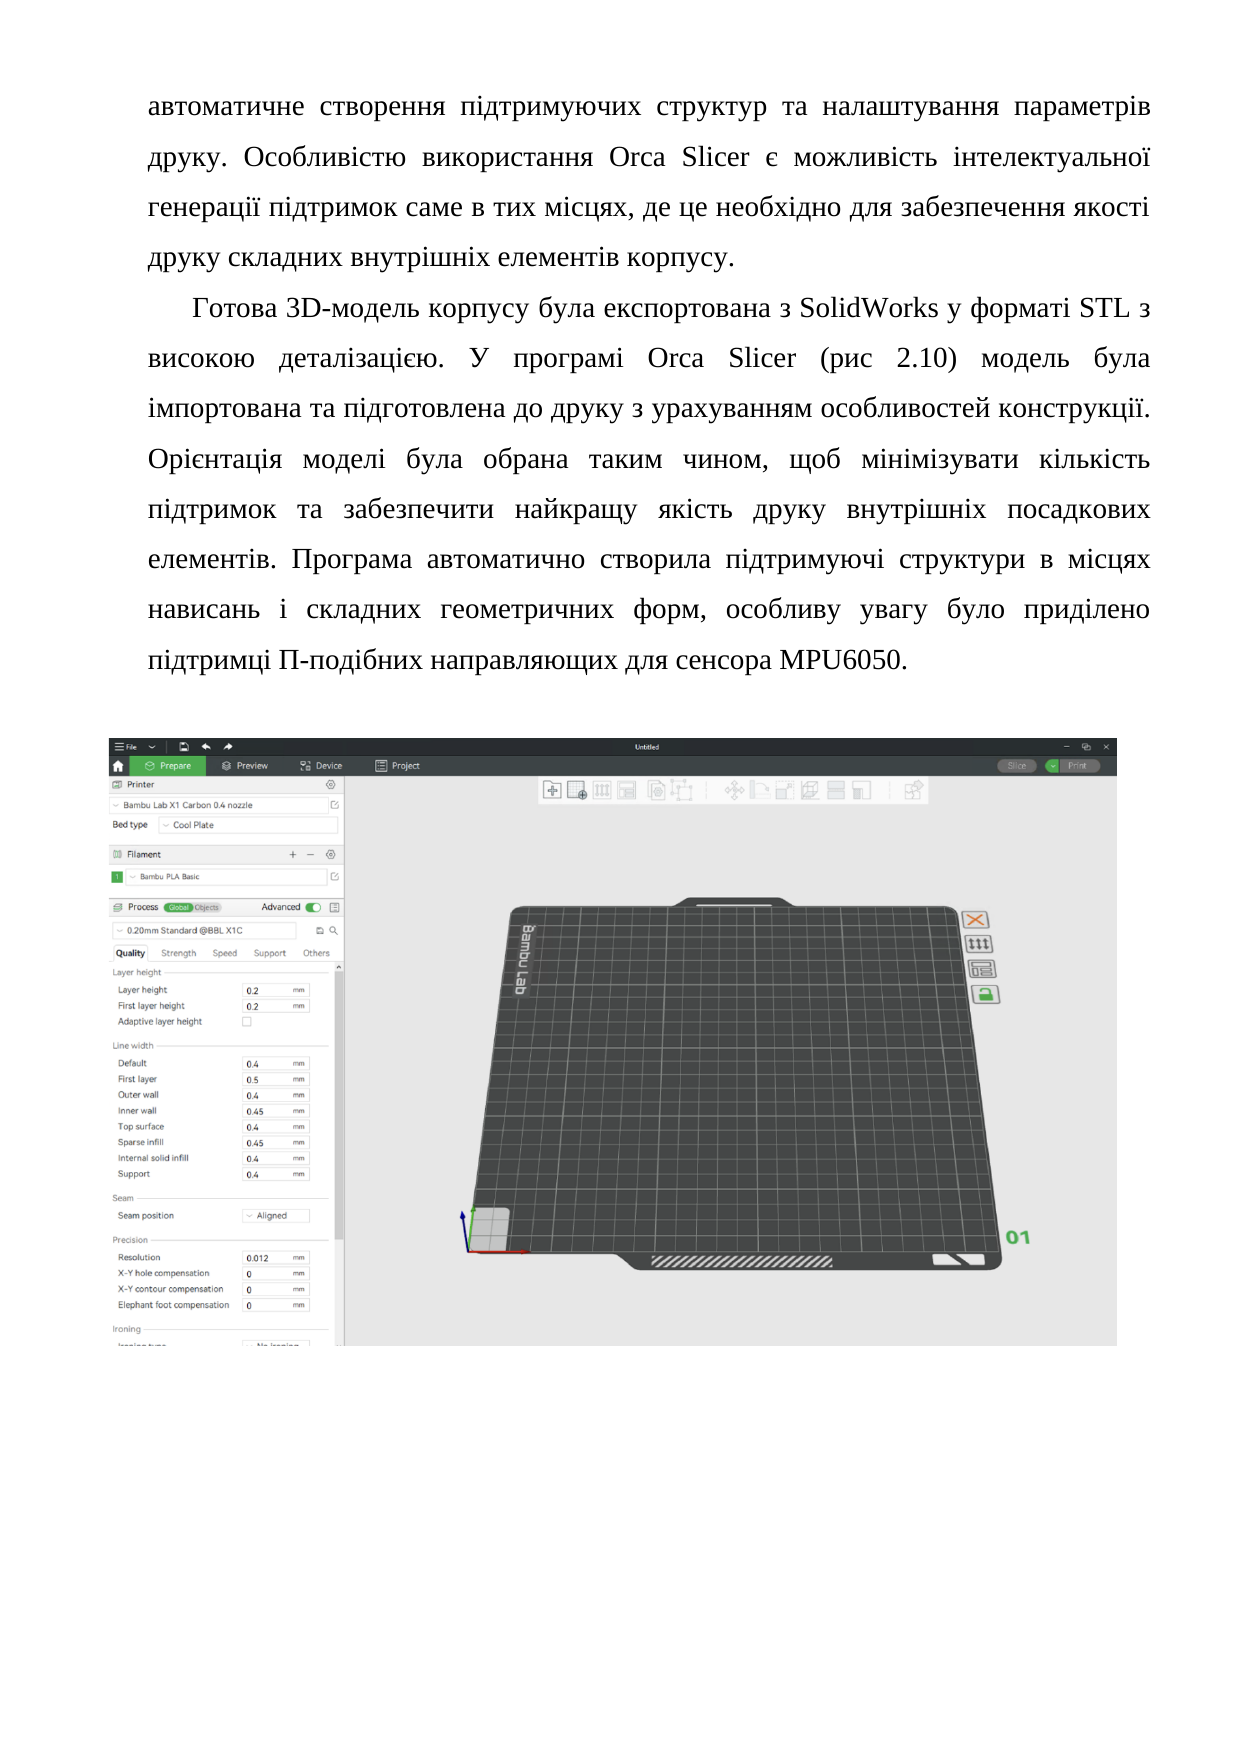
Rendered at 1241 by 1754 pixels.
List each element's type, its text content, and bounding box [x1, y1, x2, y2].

text Готова 3D-модель корпусу була експортована з SolidWorks у форматі STL з високою деталізацією. У програмі Orca Slicer (рис 2.10) модель була імпортована та підготовлена до друку з урахуванням особливостей конструкції. Орієнтація моделі була обрана таким чином, щоб мінімізувати кількість підтримок та забезпечити найкращу якість друку внутрішніх посадкових елементів. Програма автоматично створила підтримуючі структури в місцях нависань і складних геометричних форм, особливу увагу було приділено підтримці П-подібних направляющих для сенсора MPU6050. [148, 290, 1152, 676]
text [148, 88, 1152, 273]
picture [107, 738, 1116, 1345]
